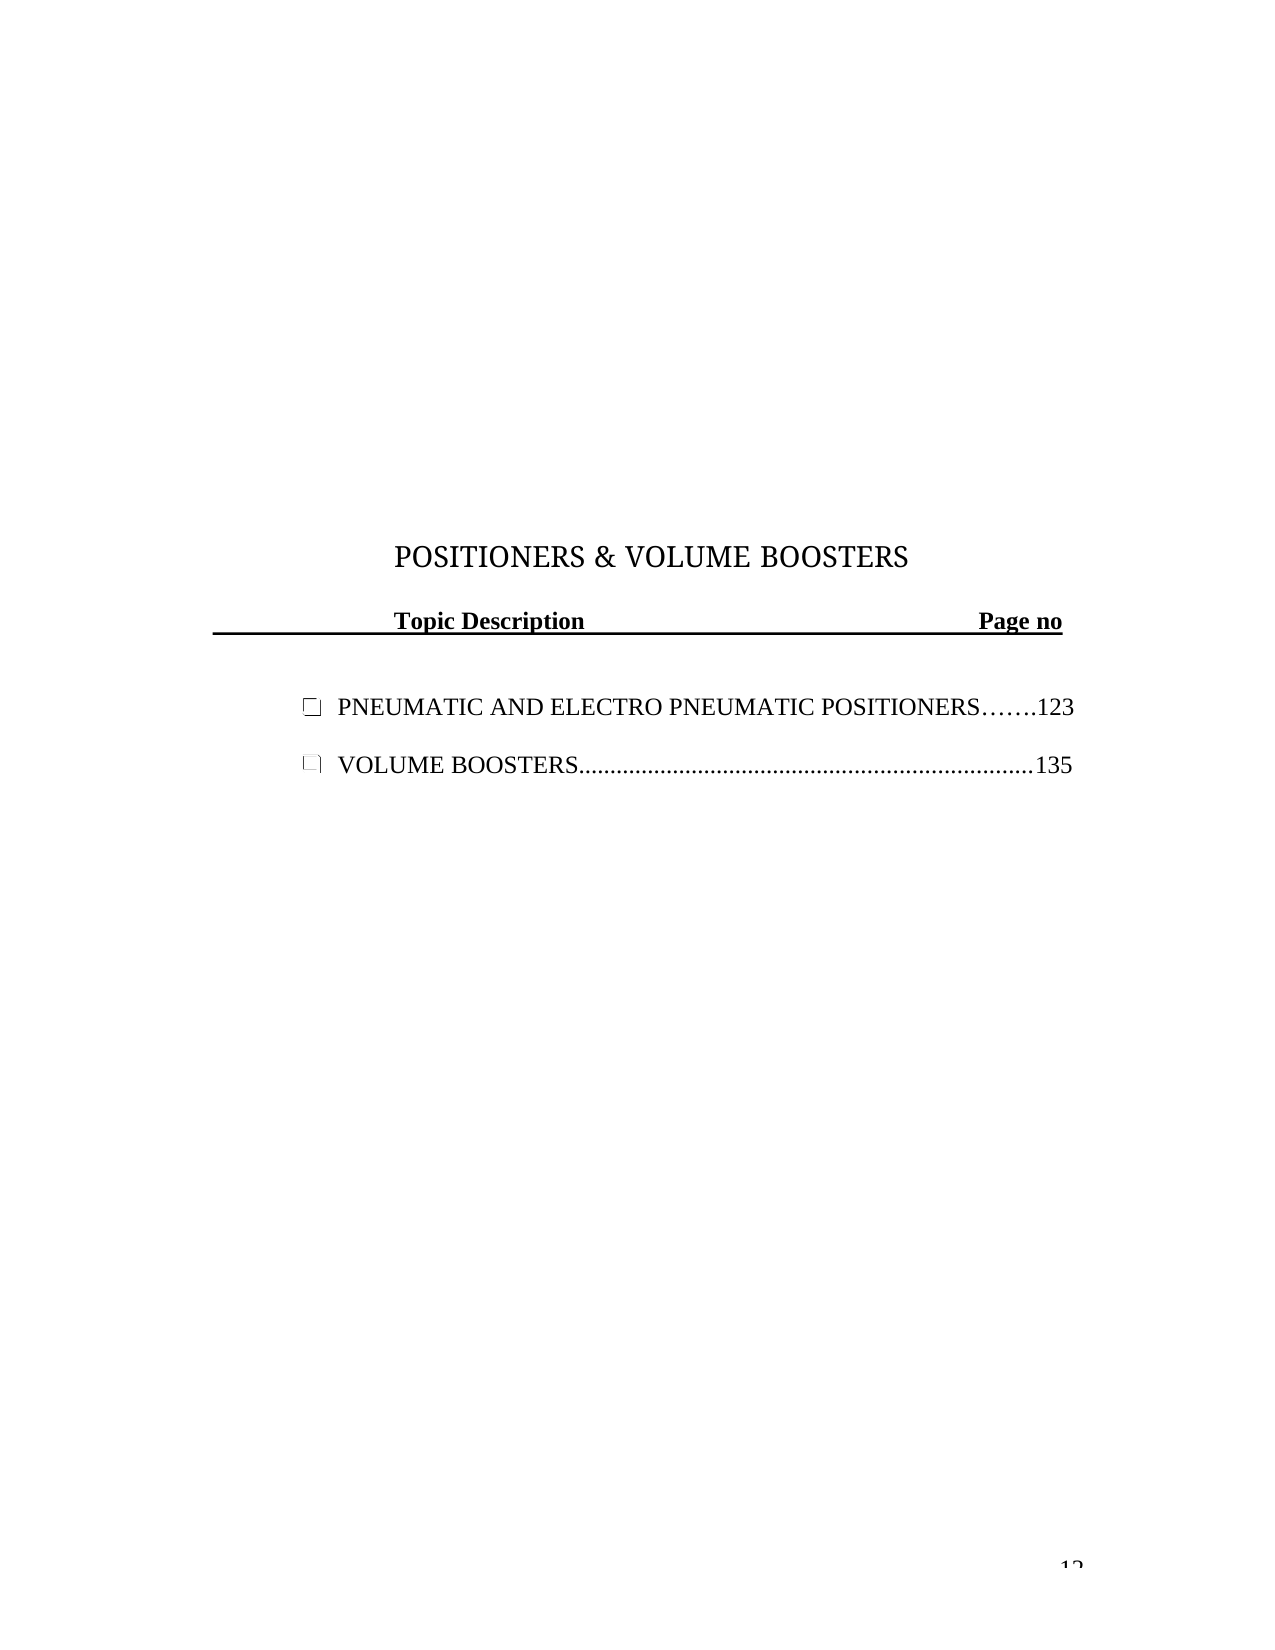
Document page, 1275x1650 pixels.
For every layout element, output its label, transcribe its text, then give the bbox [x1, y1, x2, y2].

list VOLUME BOOSTERS 135 [300, 750, 1269, 778]
subtitle Topic Description Page no [394, 606, 1269, 635]
list PNEUMATIC AND ELECTRO PNEUMATIC POSITIONERS…….123 [300, 692, 1269, 721]
text POSITIONERS & VOLUME BOOSTERS [394, 536, 1269, 576]
